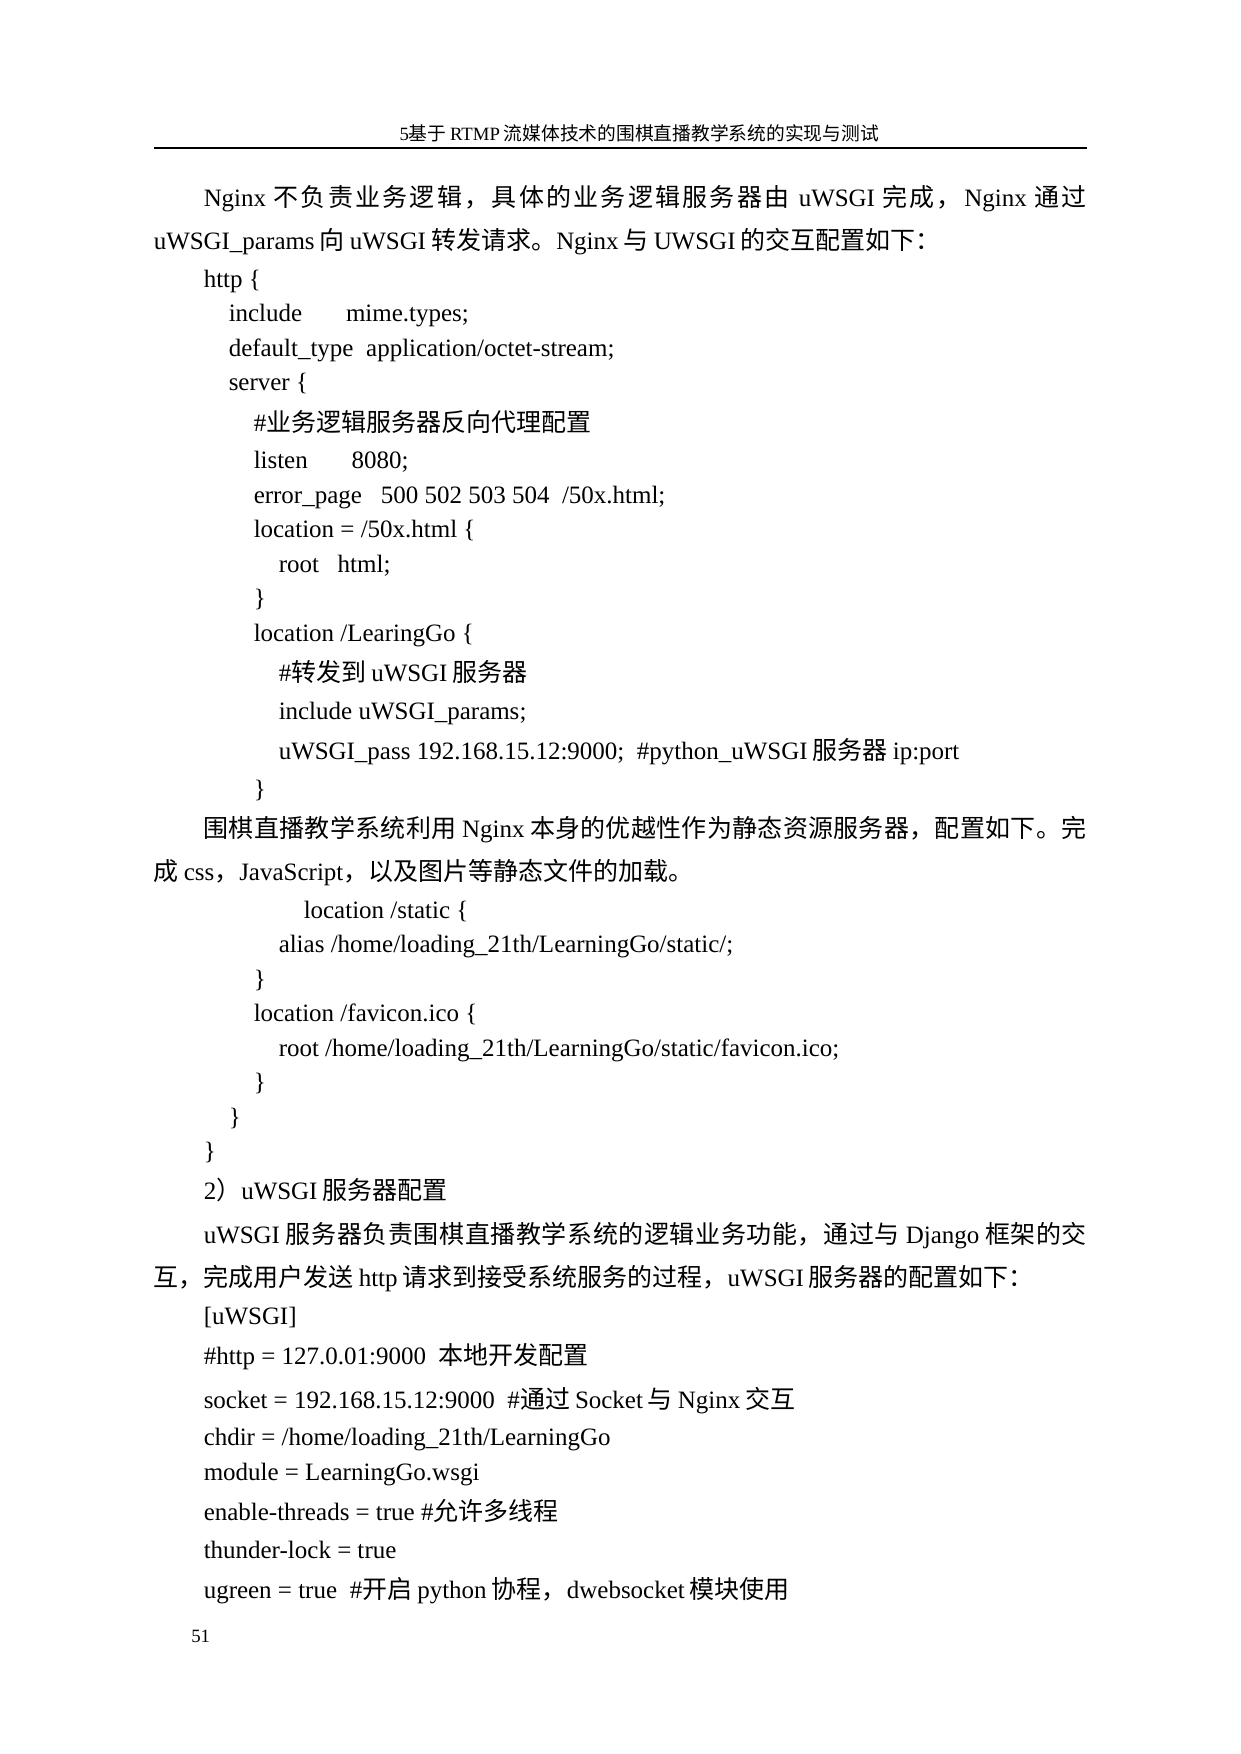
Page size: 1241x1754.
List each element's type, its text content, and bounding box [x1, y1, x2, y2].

text 2）uWSGI服务器配置 [153, 1171, 1087, 1207]
text root /home/loading_21th/LearningGo/static/favicon.ico; [153, 1033, 1087, 1062]
text Nginx不负责业务逻辑，具体的业务逻辑服务器由uWSGI完成，Nginx通过uWSGI_params向uWSGI转发请求。Nginx与UWSGI的交互配置如下： [153, 177, 1087, 257]
text location = /50x.html { [153, 514, 1087, 543]
text } [153, 583, 1087, 612]
text location /favicon.ico { [153, 998, 1087, 1027]
text ugreen = true #开启python协程，dwebsocket模块使用 [153, 1569, 1087, 1606]
text } [153, 1136, 1087, 1165]
text #转发到uWSGI服务器 [153, 652, 1087, 688]
text } [153, 774, 1087, 802]
text listen 8080; [153, 445, 1087, 474]
text http { [153, 264, 1087, 293]
text include mime.types; [153, 298, 1087, 327]
text 围棋直播教学系统利用Nginx本身的优越性作为静态资源服务器，配置如下。完成css，JavaScript，以及图片等静态文件的加载。 [153, 808, 1087, 888]
text thunder-lock = true [153, 1535, 1087, 1564]
text chdir = /home/loading_21th/LearningGo [153, 1422, 1087, 1451]
text #http = 127.0.01:9000 本地开发配置 [153, 1336, 1087, 1372]
text [uWSGI] [153, 1301, 1087, 1330]
text #业务逻辑服务器反向代理配置 [153, 402, 1087, 438]
text location /static { [153, 895, 1087, 924]
text uWSGI_pass 192.168.15.12:9000; #python_uWSGI服务器ip:port [153, 730, 1087, 766]
text server { [153, 367, 1087, 396]
text default_type application/octet-stream; [153, 333, 1087, 362]
text socket = 192.168.15.12:9000 #通过Socket与Nginx交互 [153, 1379, 1087, 1415]
text error_page 500 502 503 504 /50x.html; [153, 480, 1087, 509]
text } [153, 1102, 1087, 1131]
text uWSGI服务器负责围棋直播教学系统的逻辑业务功能，通过与Django框架的交互，完成用户发送http请求到接受系统服务的过程，uWSGI服务器的配置如下： [153, 1214, 1087, 1294]
text enable-threads = true #允许多线程 [153, 1491, 1087, 1528]
text include uWSGI_params; [153, 696, 1087, 724]
text root html; [153, 549, 1087, 578]
text } [153, 1067, 1087, 1096]
text } [153, 964, 1087, 993]
text location /LearingGo { [153, 618, 1087, 647]
text alias /home/loading_21th/LearningGo/static/; [153, 929, 1087, 958]
text module = LearningGo.wsgi [153, 1457, 1087, 1486]
